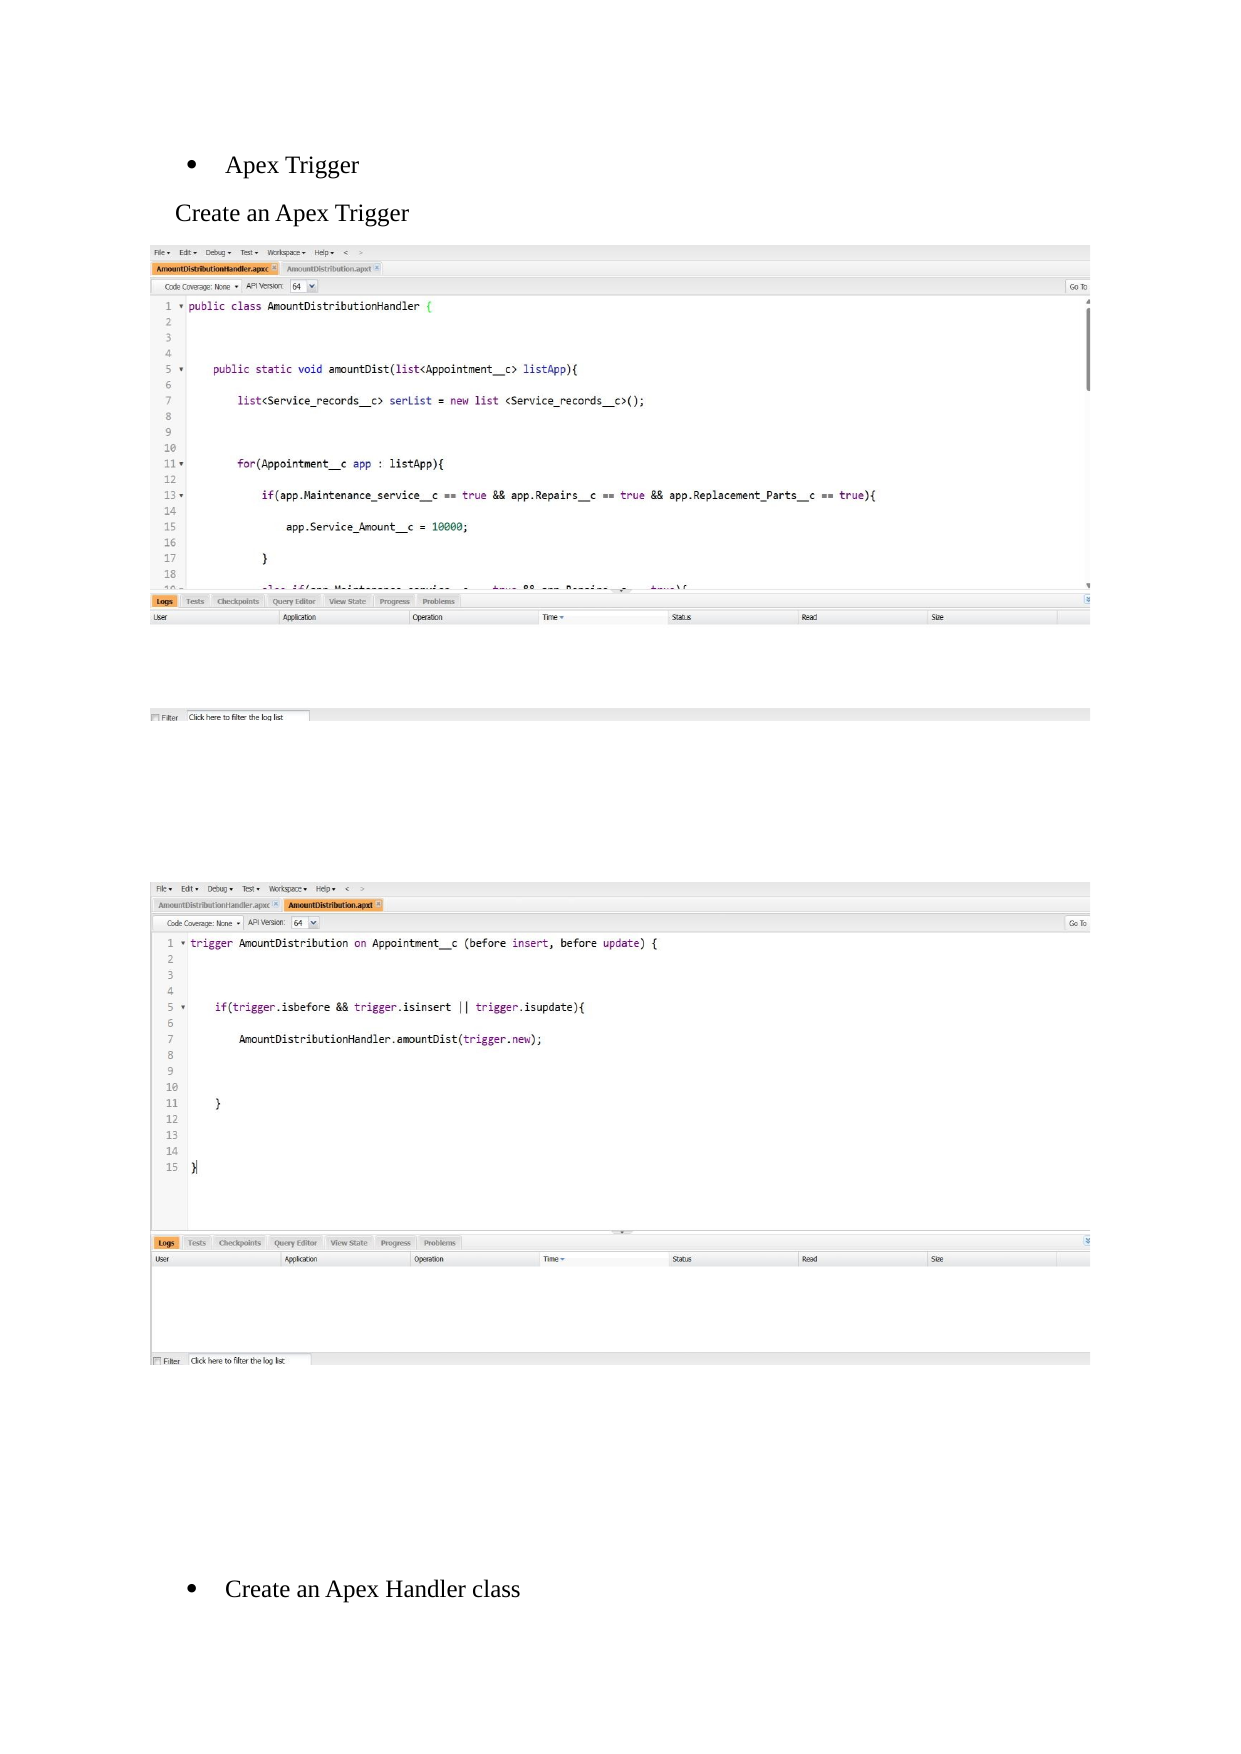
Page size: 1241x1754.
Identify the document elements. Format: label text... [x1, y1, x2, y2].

text Create an Apex Trigger [150, 198, 1090, 226]
list Create an Apex Handler class [187, 1574, 1090, 1603]
picture [150, 882, 1091, 1365]
picture [150, 245, 1091, 721]
list Apex Trigger [187, 150, 1090, 179]
